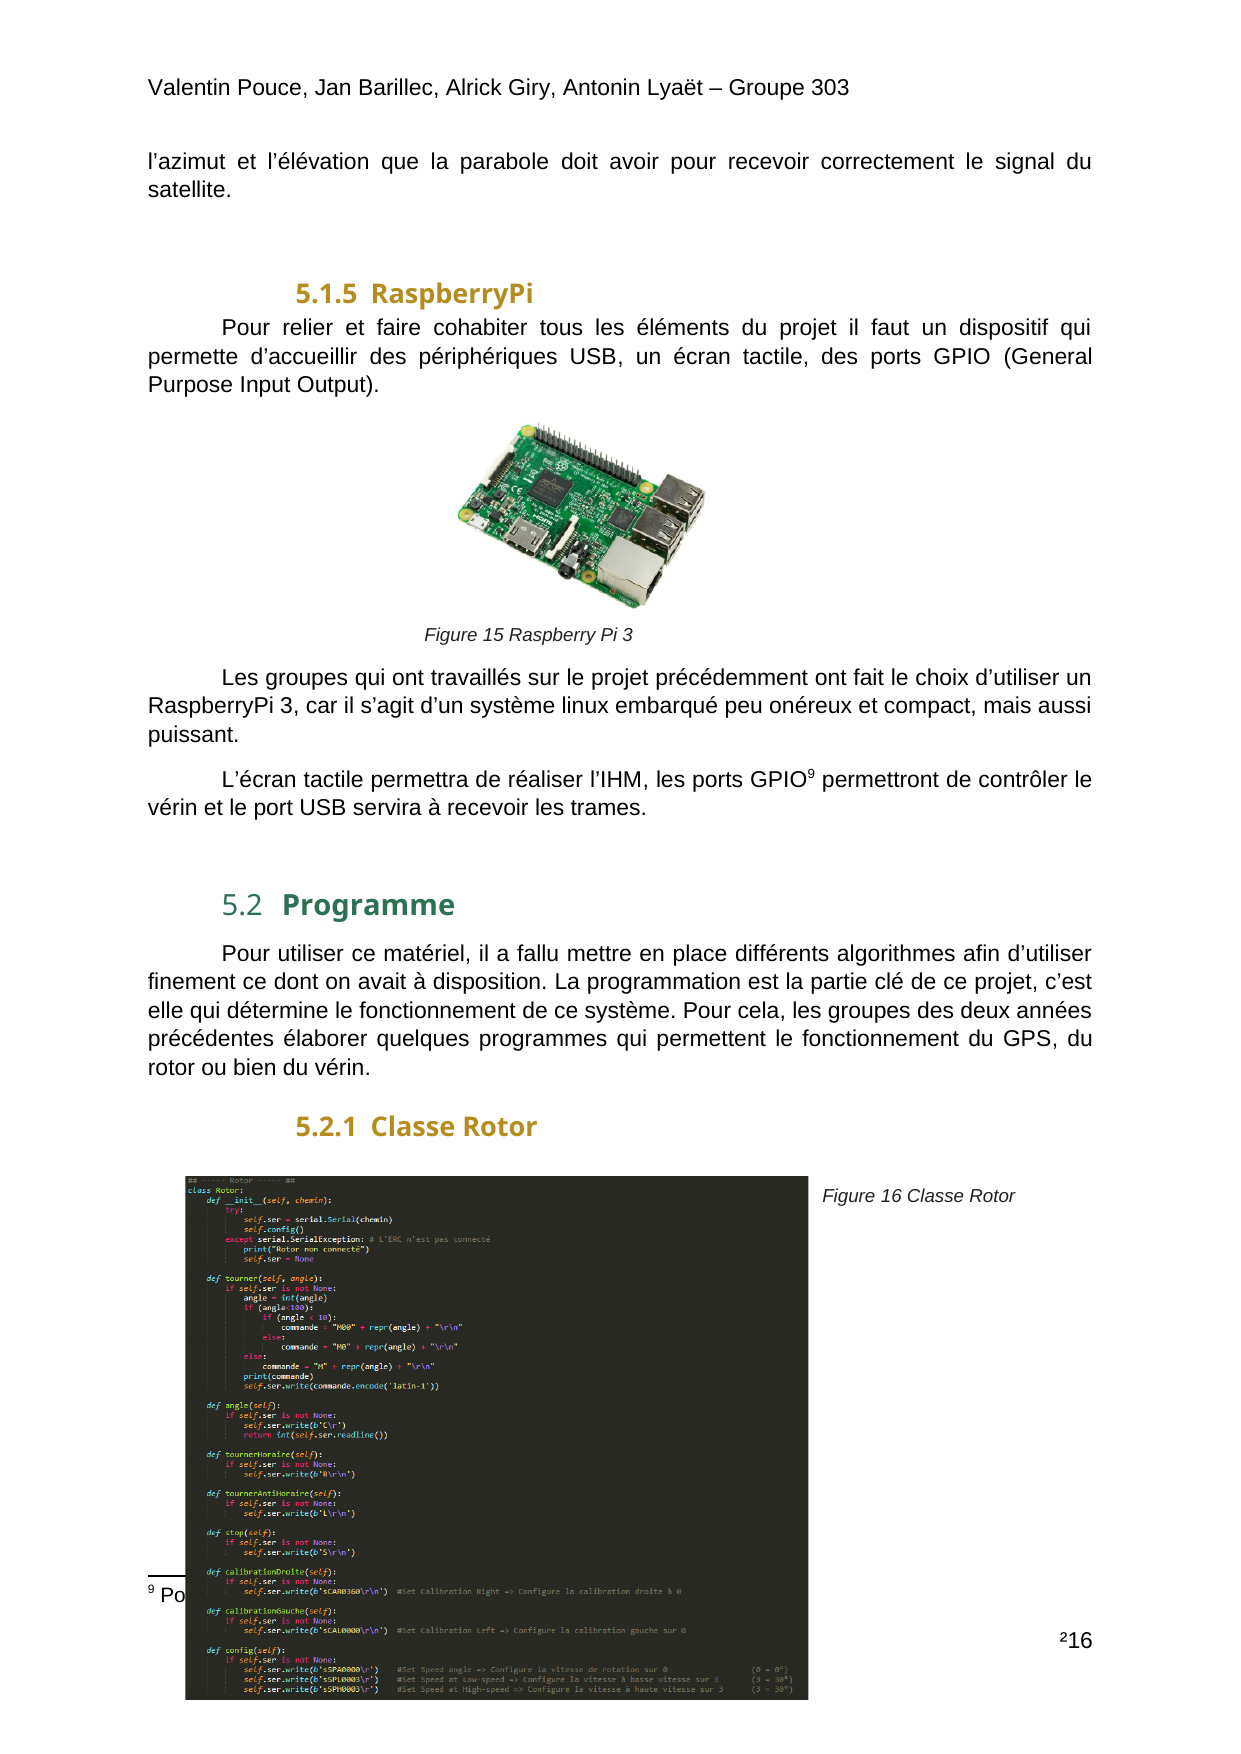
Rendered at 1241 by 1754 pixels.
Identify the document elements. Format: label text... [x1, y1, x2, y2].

subtitle Classe Rotor [295, 1107, 1093, 1144]
text Pour relier et faire cohabiter tous les éléments du projet il faut un dispositif qui permette d’accueillir des périphériques USB, un écran tactile, des ports GPIO (General Purpose Input Output). [148, 314, 1093, 398]
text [148, 148, 1093, 202]
text Pour utiliser ce matériel, il a fallu mettre en place différents algorithmes afin d’utiliser finement ce dont on avait à disposition. La programmation est la partie clé de ce projet, c’est elle qui détermine le fonctionnement de ce système. Pour cela, les groupes des deux années précédentes élaborer quelques programmes qui permettent le fonctionnement du GPS, du rotor ou bien du vérin. [148, 940, 1093, 1080]
subtitle RaspberryPi [295, 274, 1093, 311]
subtitle Programme [221, 884, 1093, 924]
picture [185, 1176, 809, 1700]
text Les groupes qui ont travaillés sur le projet précédemment ont fait le choix d’utiliser un RaspberryPi 3, car il s’agit d’un système linux embarqué peu onéreux et compact, mais aussi puissant. [148, 416, 1093, 747]
picture [424, 409, 722, 615]
text L’écran tactile permettra de réaliser l’IHM, les ports GPIO permettront de contrôler le vérin et le port USB servira à recevoir les trames. [148, 766, 1093, 821]
